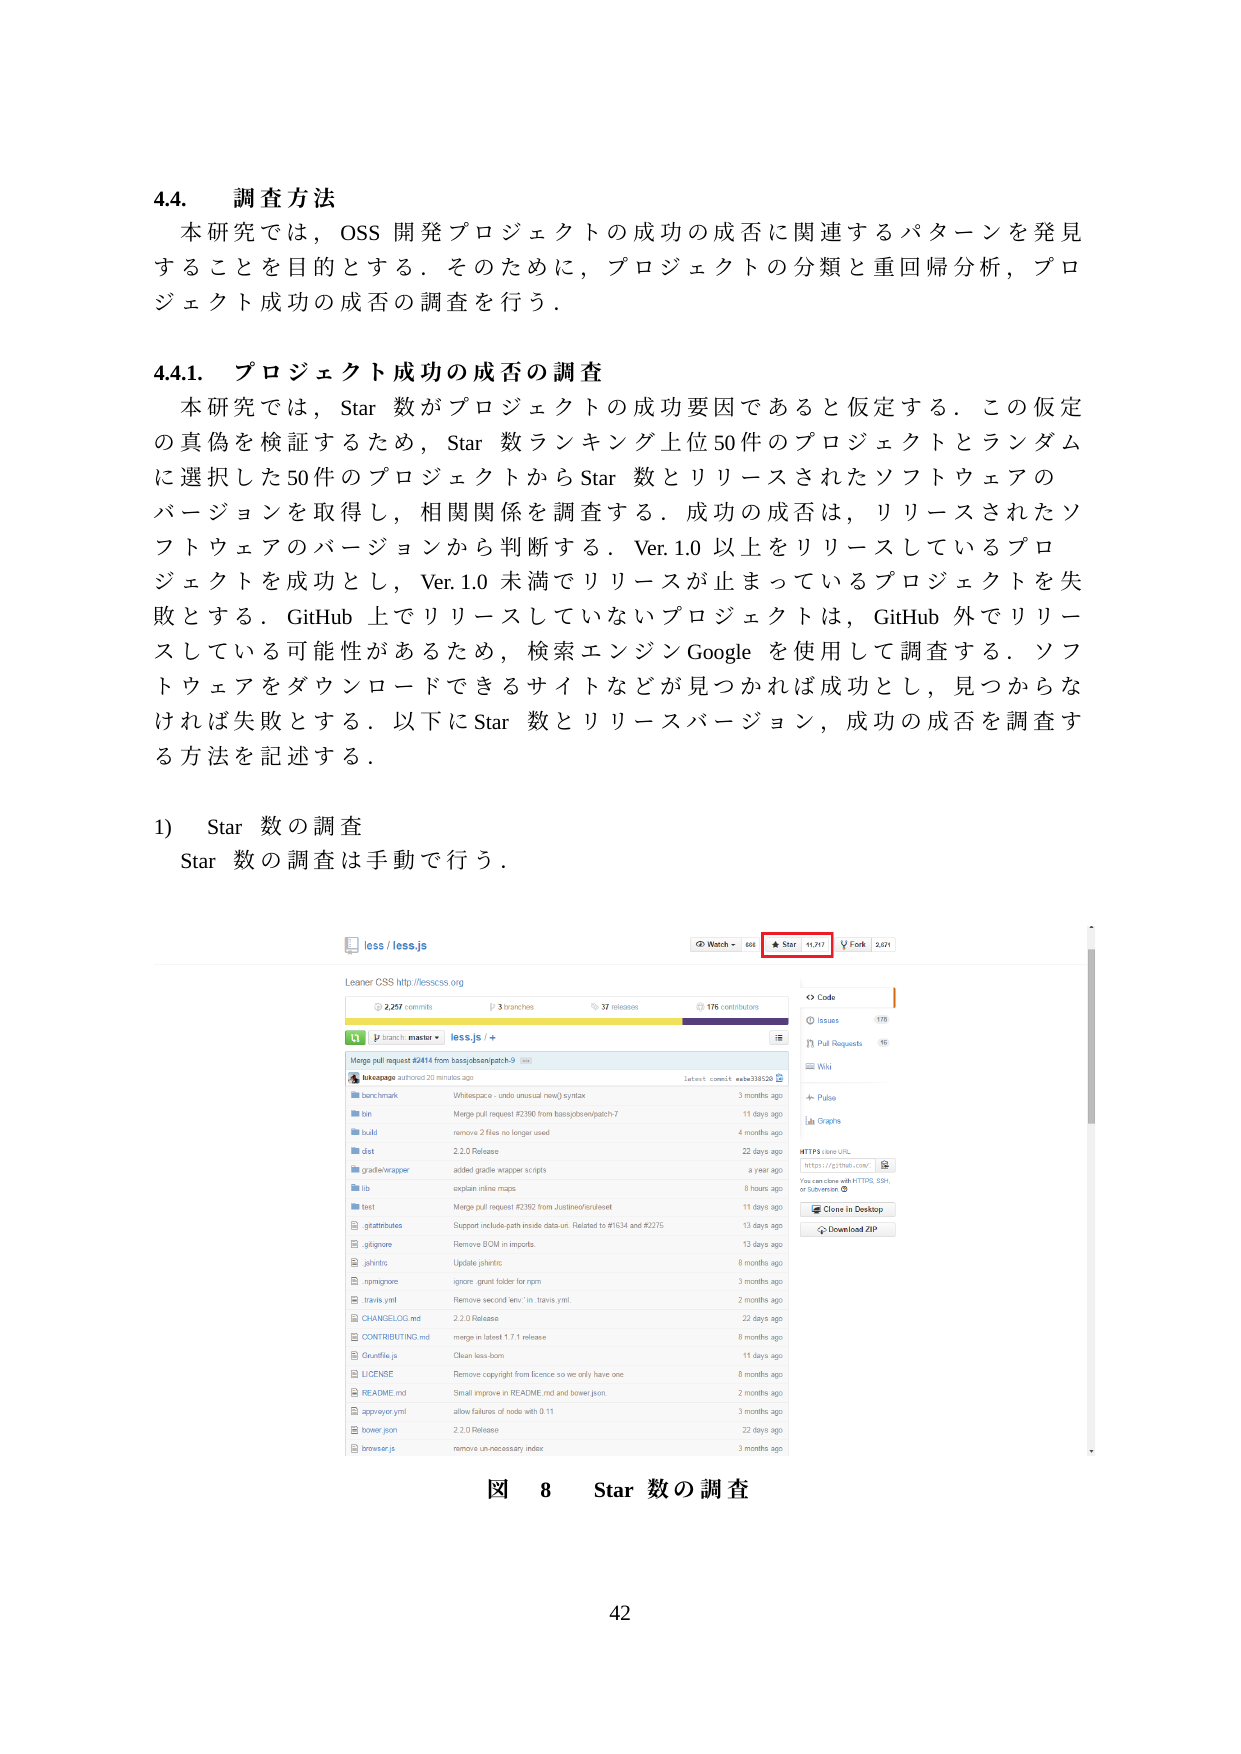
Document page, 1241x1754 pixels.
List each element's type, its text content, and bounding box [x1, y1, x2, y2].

text 本研究では，Star数がプロジェクトの成功要因であると仮定する．この仮定の真偽を検証するため，Star数ランキング上位50件のプロジェクトとランダムに選択した50件のプロジェクトからStar数とリリースされたソフトウェアのバージョンを取得し，相関関係を調査する．成功の成否は，リリースされたソフトウェアのバージョンから判断する．Ver. 1.0以上をリリースしているプロジェクトを成功とし，Ver. 1.0未満でリリースが止まっているプロジェクトを失敗とする．GitHub上でリリースしていないプロジェクトは，GitHub外でリリースしている可能性があるため，検索エンジンGoogleを使用して調査する．ソフトウェアをダウンロードできるサイトなどが見つかれば成功とし，見つからなければ失敗とする．以下にStar数とリリースバージョン，成功の成否を調査する方法を記述する． [153, 388, 1087, 772]
list 調査方法 [153, 179, 1087, 214]
text 図 8 Star数の調査 [153, 1470, 1087, 1505]
list Star数の調査 [153, 807, 1087, 842]
text Star数の調査は手動で行う． [153, 842, 1087, 877]
text 本研究では，OSS開発プロジェクトの成功の成否に関連するパターンを発見することを目的とする．そのために，プロジェクトの分類と重回帰分析，プロジェクト成功の成否の調査を行う． [153, 214, 1087, 319]
picture [153, 926, 1096, 1456]
list プロジェクト成功の成否の調査 [153, 353, 1087, 388]
